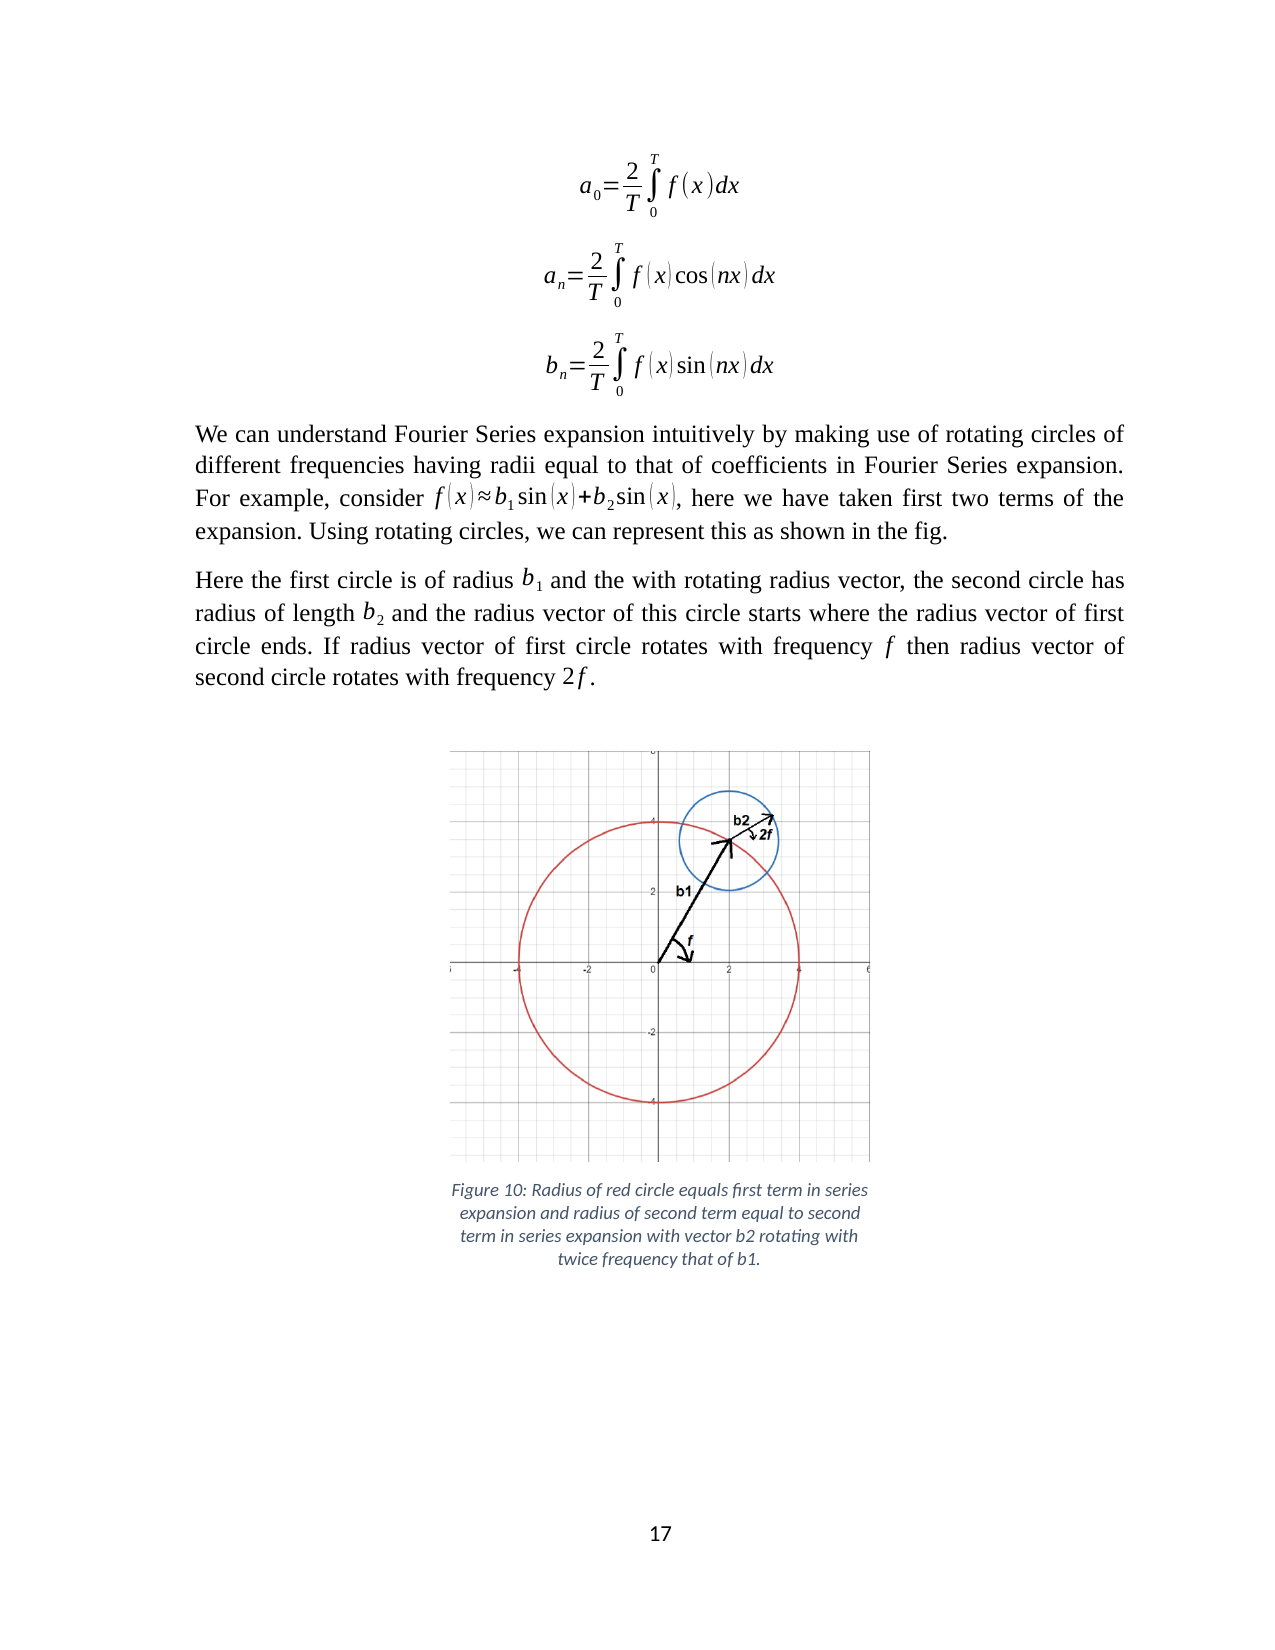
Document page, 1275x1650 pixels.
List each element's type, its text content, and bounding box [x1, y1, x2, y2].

text Here the first circle is of radius and the with rotating radius vector, the second circle has radius of length and the radius vector of this circle starts where the radius vector of first circle ends. If radius vector of first circle rotates with frequency then radius vector of second circle rotates with frequency . [195, 564, 1125, 691]
picture [449, 751, 871, 1162]
text We can understand Fourier Series expansion intuitively by making use of rotating circles of different frequencies having radii equal to that of coefficients in Fourier Series expansion. For example, consider , here we have taken first two terms of the expansion. Using rotating circles, we can represent this as shown in the fig. [195, 419, 1125, 545]
